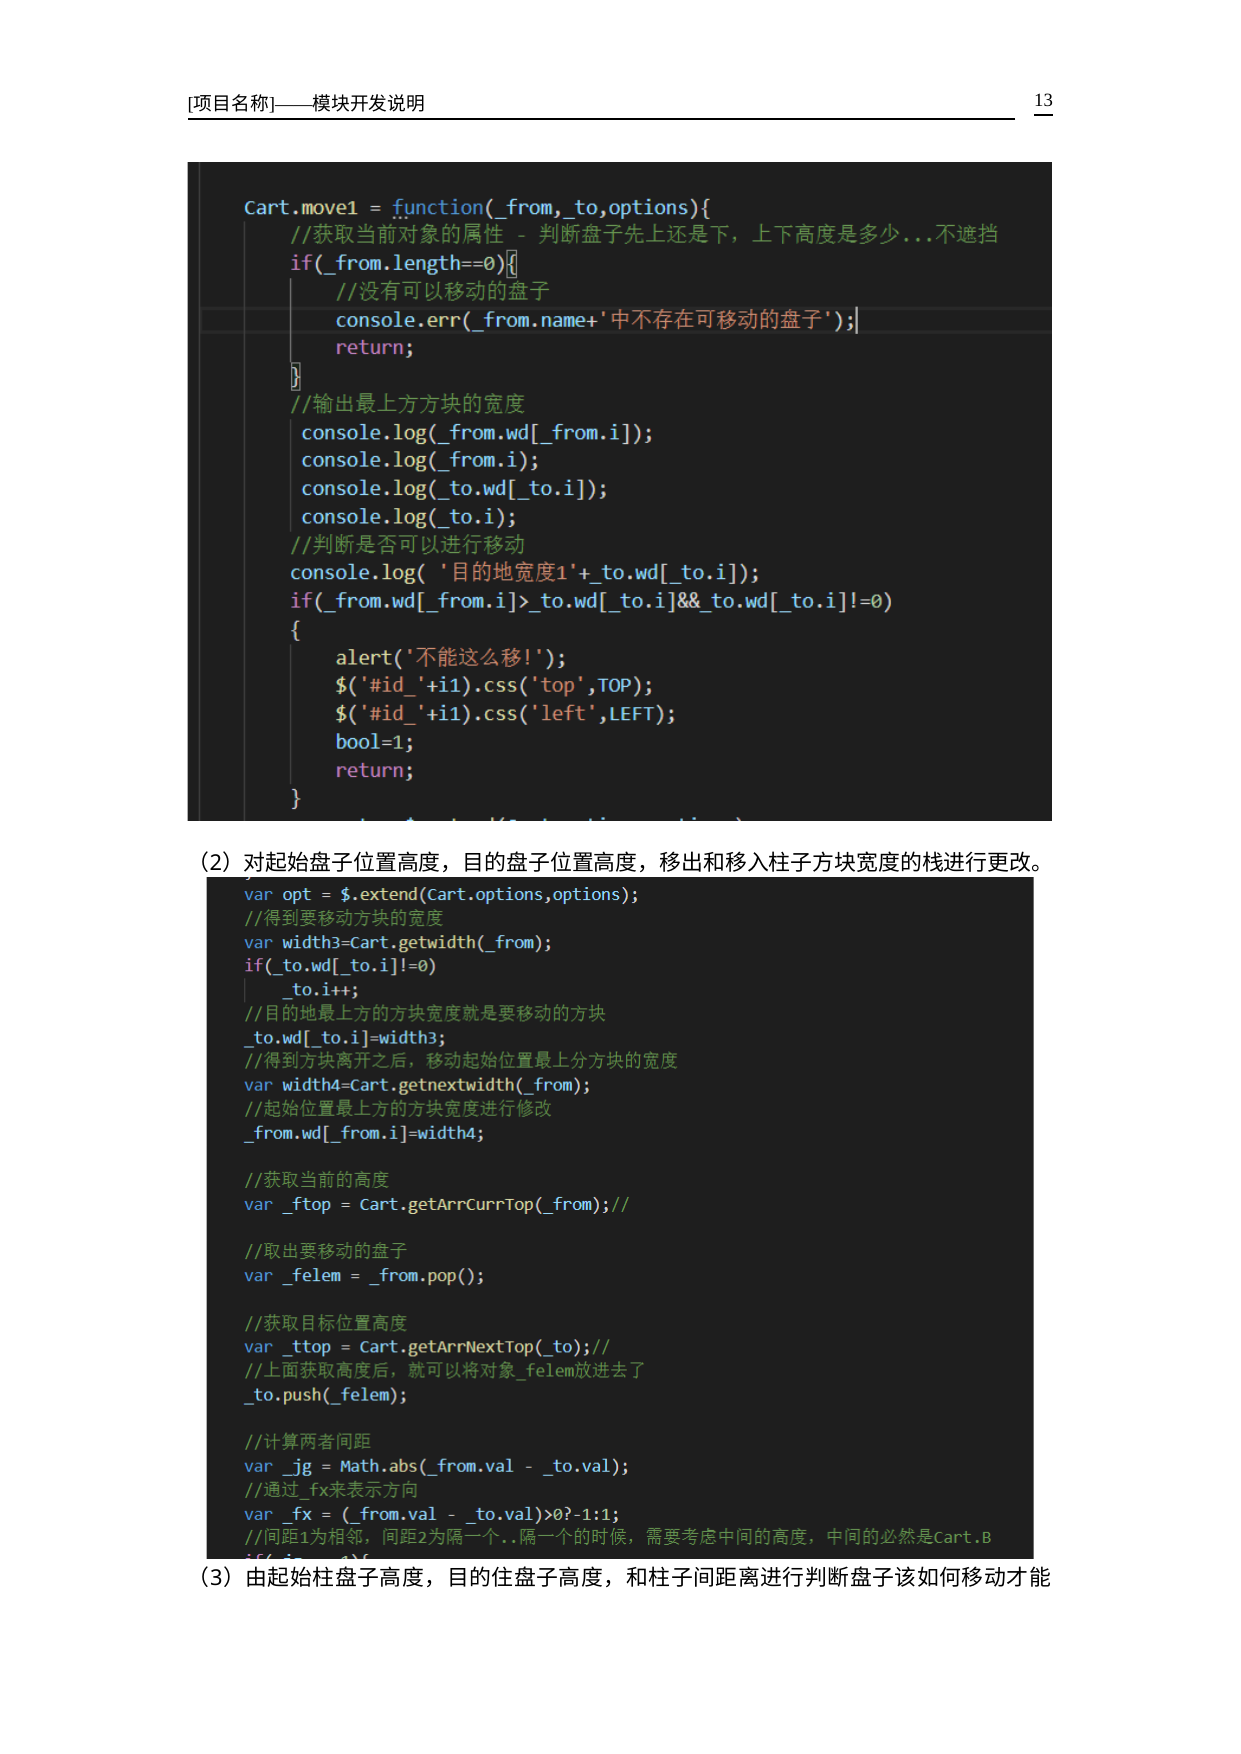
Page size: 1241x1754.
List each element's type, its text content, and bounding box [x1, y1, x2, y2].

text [187, 1559, 1053, 1592]
picture [187, 162, 1052, 821]
picture [206, 877, 1034, 1559]
text （2）对起始盘子位置高度，目的盘子位置高度，移出和移入柱子方块宽度的栈进行更改。 [187, 844, 1053, 877]
